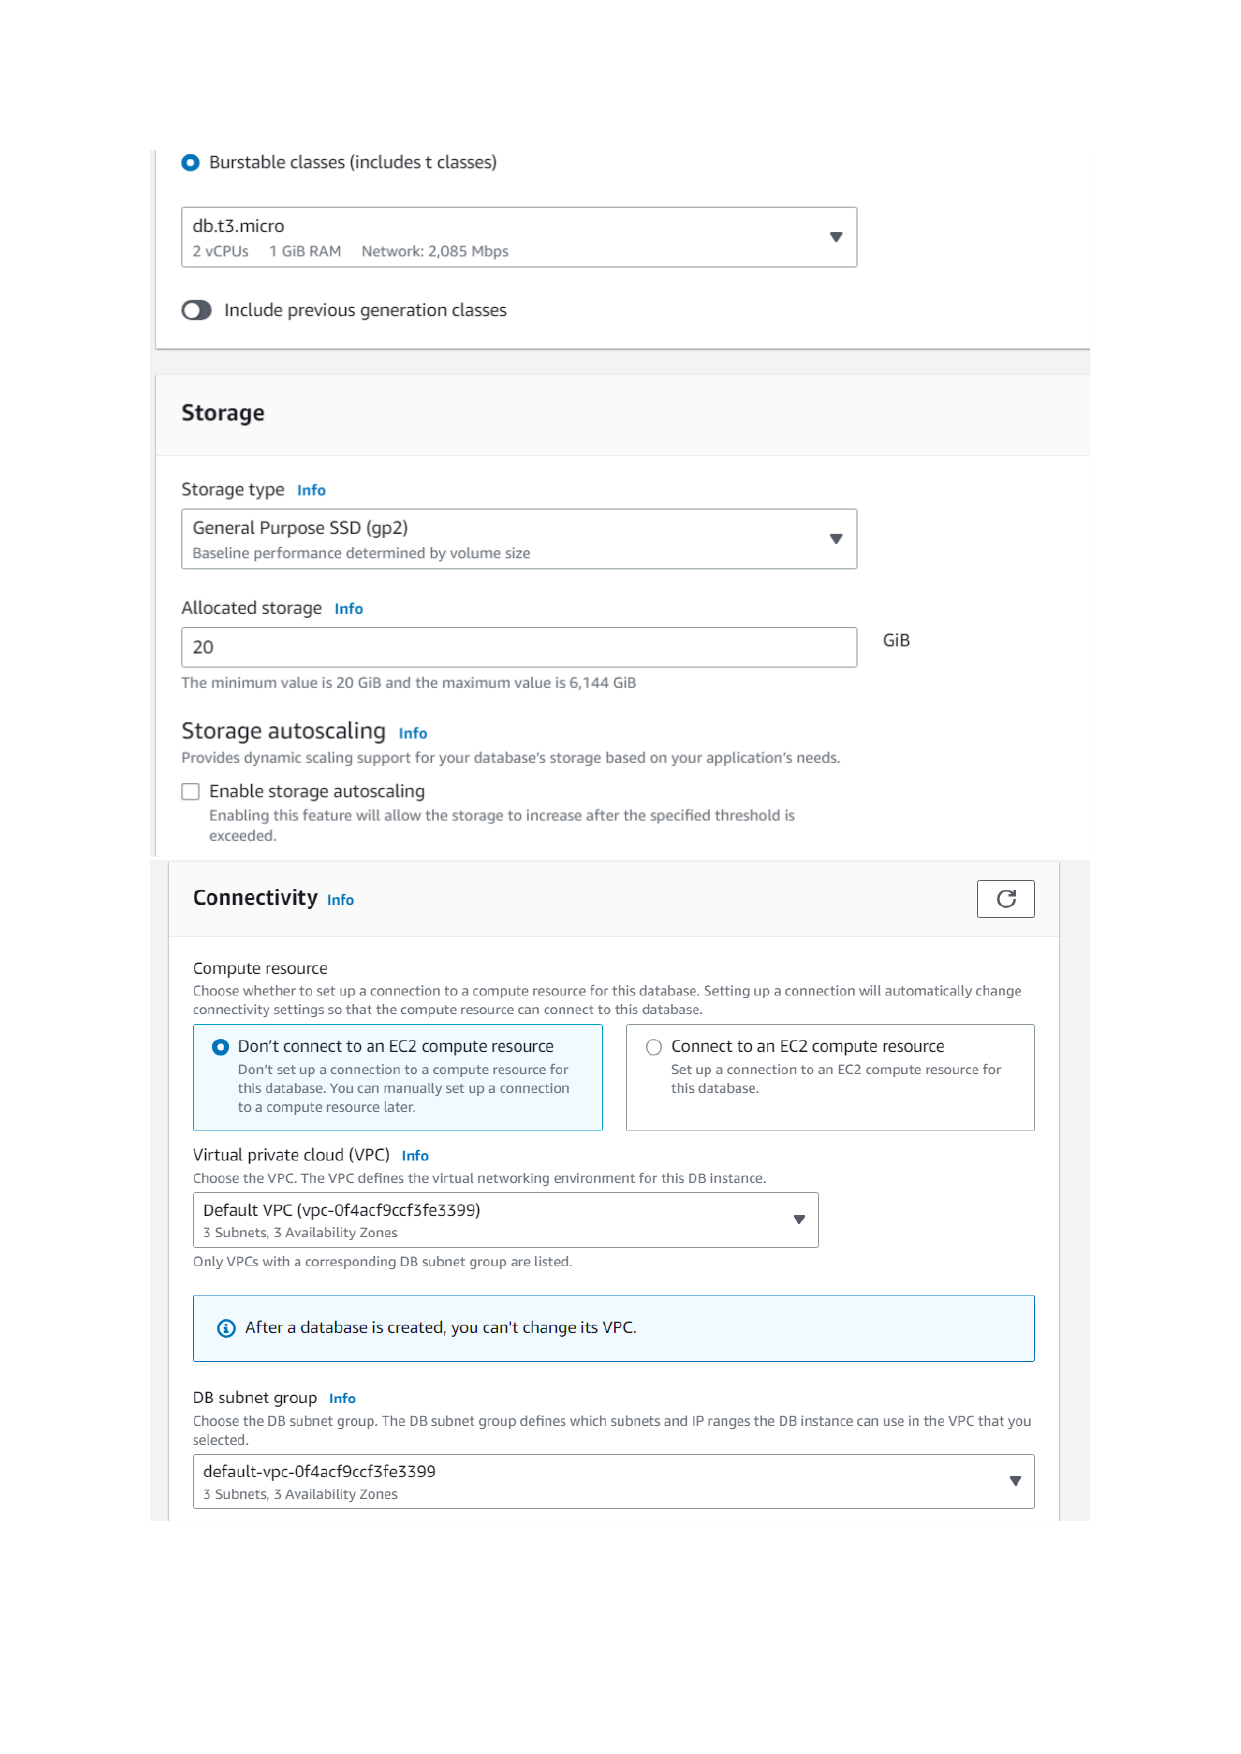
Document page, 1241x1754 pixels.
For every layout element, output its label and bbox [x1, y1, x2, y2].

picture [150, 860, 1091, 1521]
picture [150, 150, 1091, 857]
